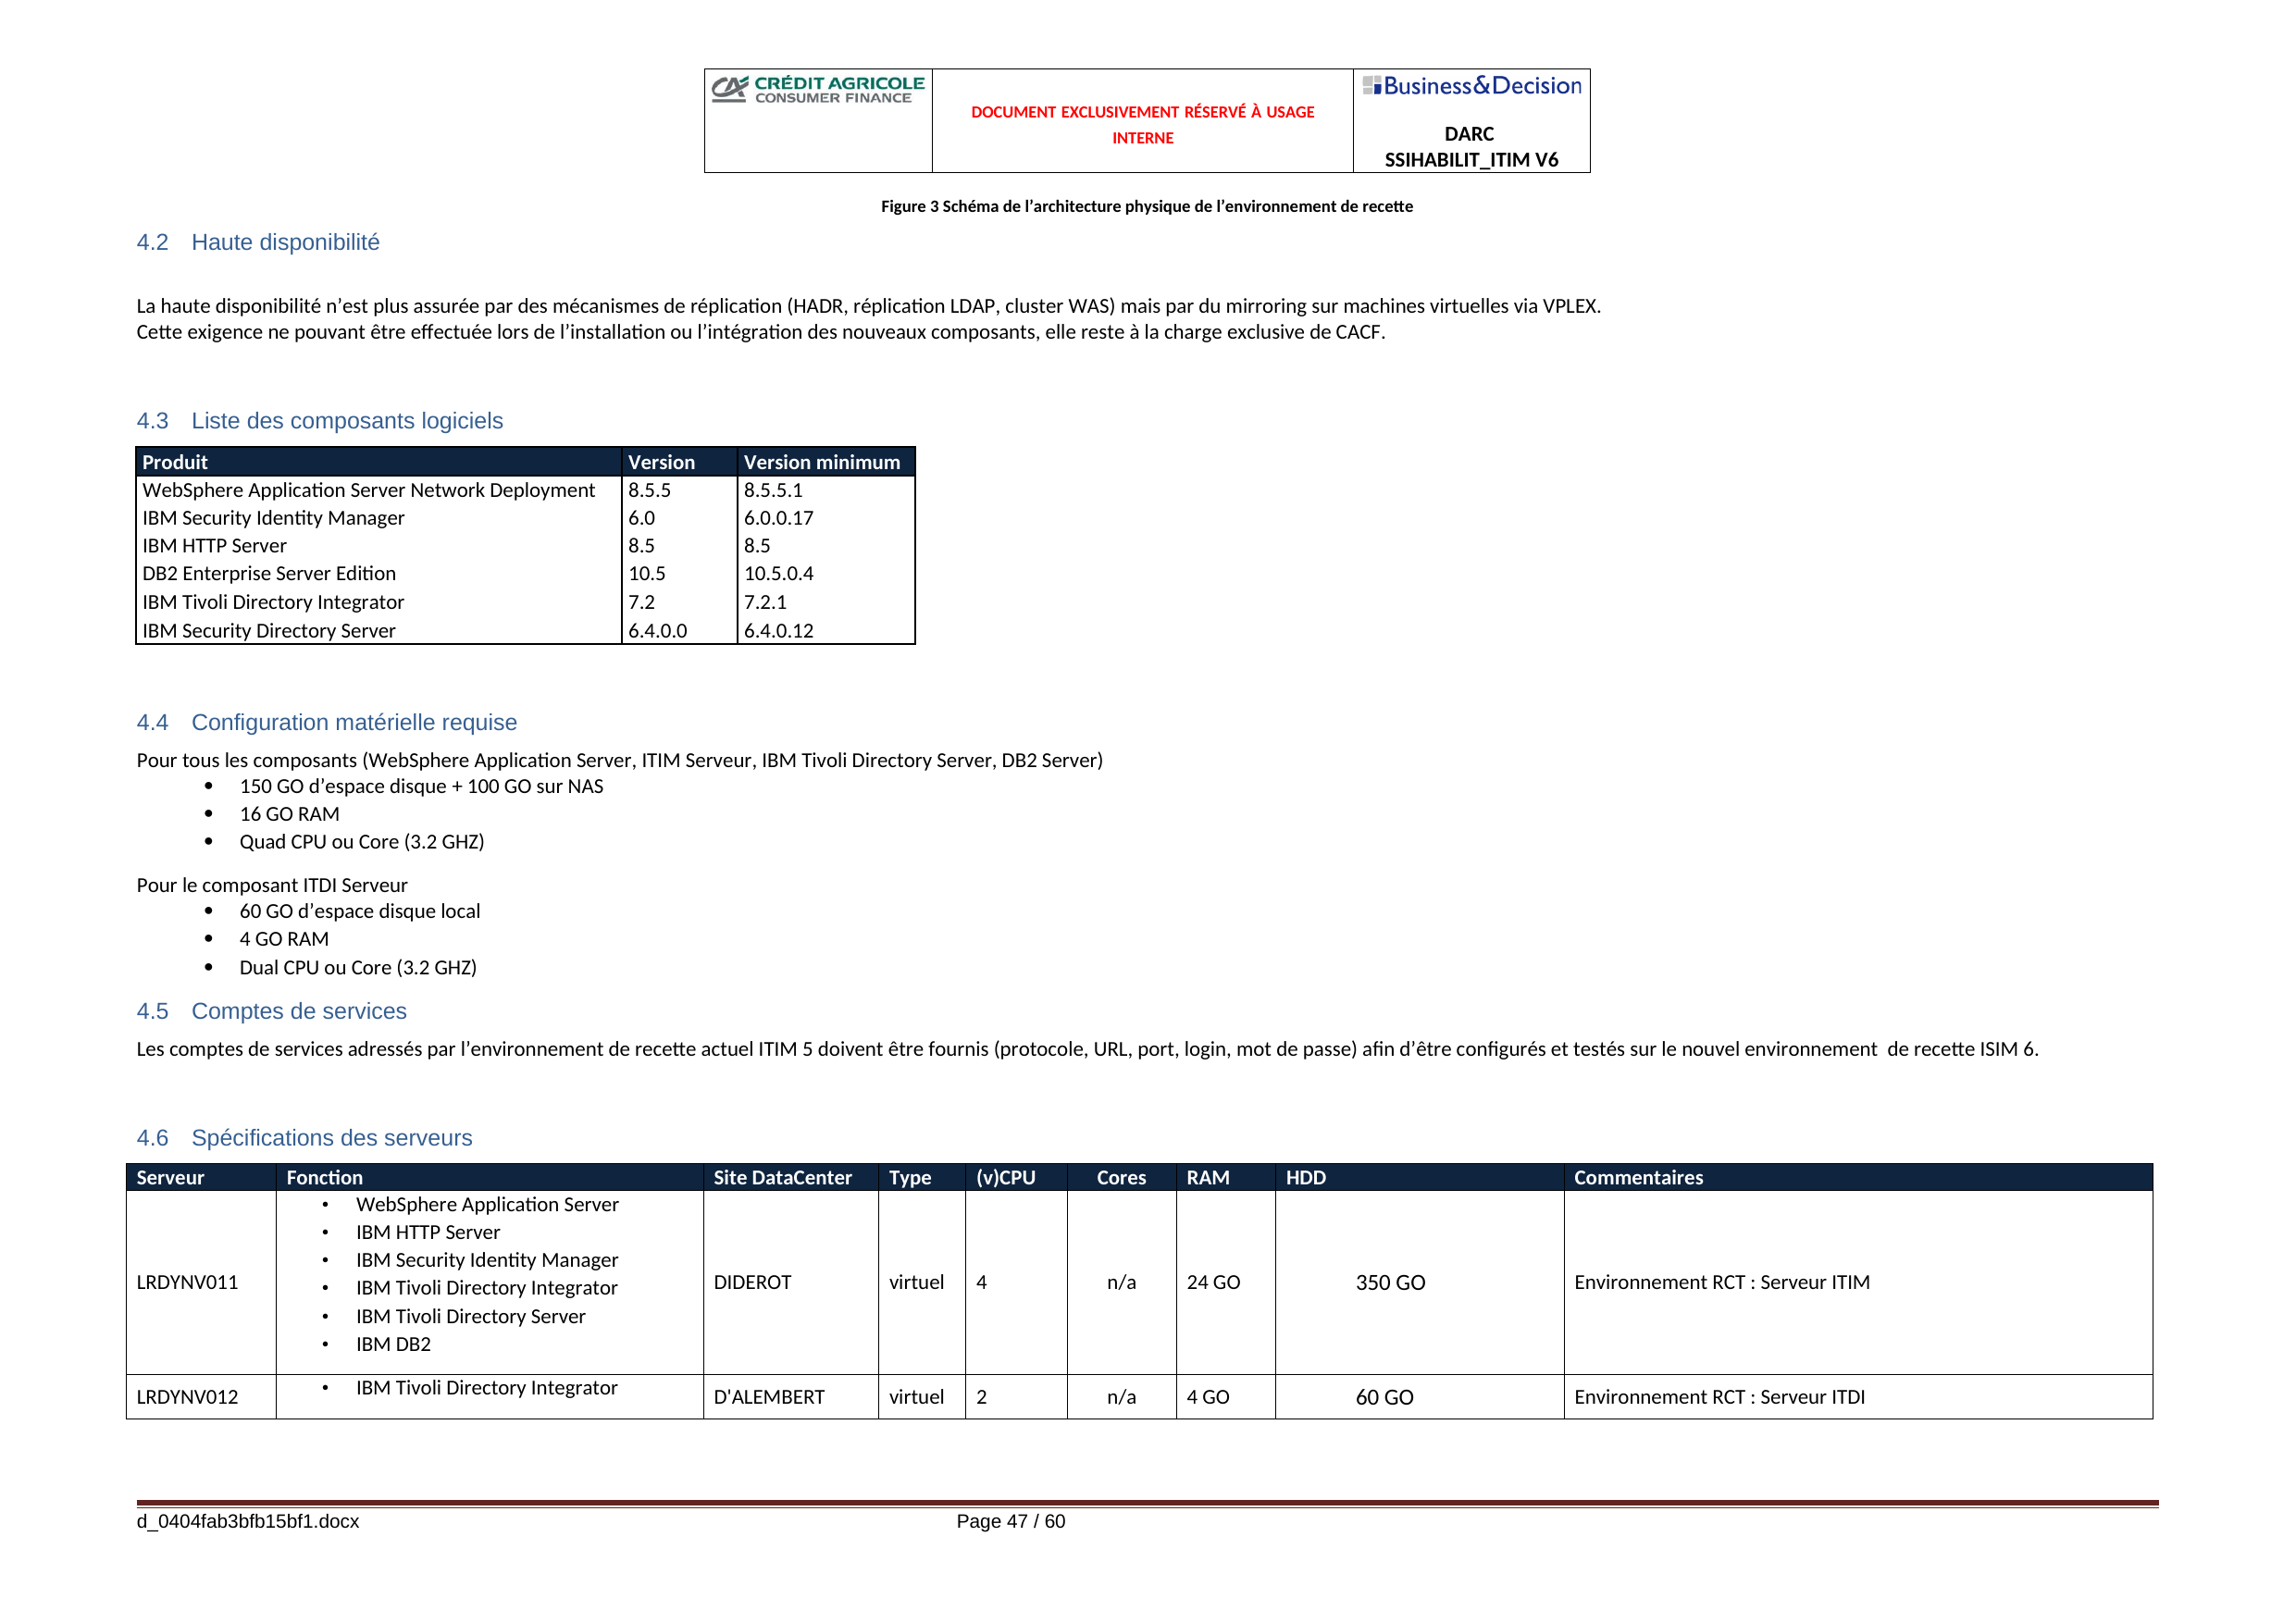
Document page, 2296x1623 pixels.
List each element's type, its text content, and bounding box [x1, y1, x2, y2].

text Les comptes de services adressés par l’environnement de recette actuel ITIM 5 doivent être fournis (protocole, URL, port, login, mot de passe) afin d’être configurés et testés sur le nouvel environnement de recette ISIM 6. [137, 1035, 2159, 1061]
table_cell 6.0.0.17 [738, 502, 914, 530]
list 150 GO d’espace disque + 100 GO sur NAS [205, 773, 2159, 799]
text Cette exigence ne pouvant être effectuée lors de l’installation ou l’intégration des nouveaux composants, elle reste à la charge exclusive de CACF. [137, 318, 2159, 344]
table_cell IBM Tivoli Directory Integrator [277, 1375, 703, 1418]
table_header Fonction [277, 1164, 703, 1190]
table_header HDD [1276, 1164, 1564, 1190]
table_cell Environnement RCT : Serveur ITDI [1565, 1375, 2153, 1418]
table_cell WebSphere Application Server Network Deployment [137, 477, 621, 502]
table_cell virtuel [879, 1375, 965, 1418]
table_cell IBM Security Identity Manager [137, 502, 621, 530]
table_cell 8.5.5.1 [738, 477, 914, 502]
table_header Commentaires [1565, 1164, 2153, 1190]
table_header RAM [1177, 1164, 1275, 1190]
table_cell 7.2.1 [738, 587, 914, 614]
table_cell Environnement RCT : Serveur ITIM [1565, 1191, 2153, 1373]
table_cell 8.5 [738, 530, 914, 558]
table_cell 350 GO [1276, 1191, 1564, 1373]
table_cell IBM Security Directory Server [137, 614, 621, 643]
table_cell IBM Tivoli Directory Integrator [137, 587, 621, 614]
table_header Site DataCenter [704, 1164, 878, 1190]
text La haute disponibilité n’est plus assurée par des mécanismes de réplication (HADR, réplication LDAP, cluster WAS) mais par du mirroring sur machines virtuelles via VPLEX. [137, 292, 2159, 318]
table_cell 8.5 [623, 530, 737, 558]
table_cell n/a [1068, 1375, 1176, 1418]
table_cell WebSphere Application Server IBM HTTP Server IBM Security Identity Manager IBM Tivoli Directory Integrator IBM Tivoli Directory Server IBM DB2 [277, 1191, 703, 1373]
table_cell IBM HTTP Server [137, 530, 621, 558]
table_cell 6.4.0.0 [623, 614, 737, 643]
table_cell n/a [1068, 1191, 1176, 1373]
picture [1362, 75, 1582, 94]
table_cell 8.5.5 [623, 477, 737, 502]
table_cell 24 GO [1177, 1191, 1275, 1373]
subtitle Comptes de services [137, 997, 2159, 1023]
table_cell 7.2 [623, 587, 737, 614]
table_cell 2 [966, 1375, 1067, 1418]
picture [711, 75, 927, 105]
table_header Cores [1068, 1164, 1176, 1190]
table_cell 10.5 [623, 559, 737, 587]
list Quad CPU ou Core (3.2 GHZ) [205, 828, 2159, 854]
list 60 GO d’espace disque local [205, 898, 2159, 923]
table_cell DB2 Enterprise Server Edition [137, 559, 621, 587]
subtitle Haute disponibilité [137, 228, 2159, 254]
table_cell LRDYNV011 [127, 1191, 276, 1373]
subtitle Liste des composants logiciels [137, 407, 2159, 434]
list 4 GO RAM [205, 926, 2159, 951]
text Pour le composant ITDI Serveur [137, 872, 2159, 898]
table_cell virtuel [879, 1191, 965, 1373]
table_header Produit [137, 448, 621, 475]
table_cell 6.4.0.12 [738, 614, 914, 643]
text Figure 3 Schéma de l’architecture physique de l’environnement de recette [137, 195, 2159, 217]
list 16 GO RAM [205, 800, 2159, 826]
table_cell 6.0 [623, 502, 737, 530]
table_header (v)CPU [966, 1164, 1067, 1190]
table_cell D'ALEMBERT [704, 1375, 878, 1418]
subtitle Configuration matérielle requise [137, 709, 2159, 735]
table_cell 4 GO [1177, 1375, 1275, 1418]
table_header Version [623, 448, 737, 475]
table_cell DIDEROT [704, 1191, 878, 1373]
table_cell LRDYNV012 [127, 1375, 276, 1418]
table_cell 4 [966, 1191, 1067, 1373]
table_header Type [879, 1164, 965, 1190]
table_cell 60 GO [1276, 1375, 1564, 1418]
table_header Version minimum [738, 448, 914, 475]
list Dual CPU ou Core (3.2 GHZ) [205, 954, 2159, 980]
subtitle Spécifications des serveurs [137, 1124, 2159, 1151]
table_header Serveur [127, 1164, 276, 1190]
text Pour tous les composants (WebSphere Application Server, ITIM Serveur, IBM Tivoli Directory Server, DB2 Server) [137, 747, 2159, 773]
table_cell 10.5.0.4 [738, 559, 914, 587]
